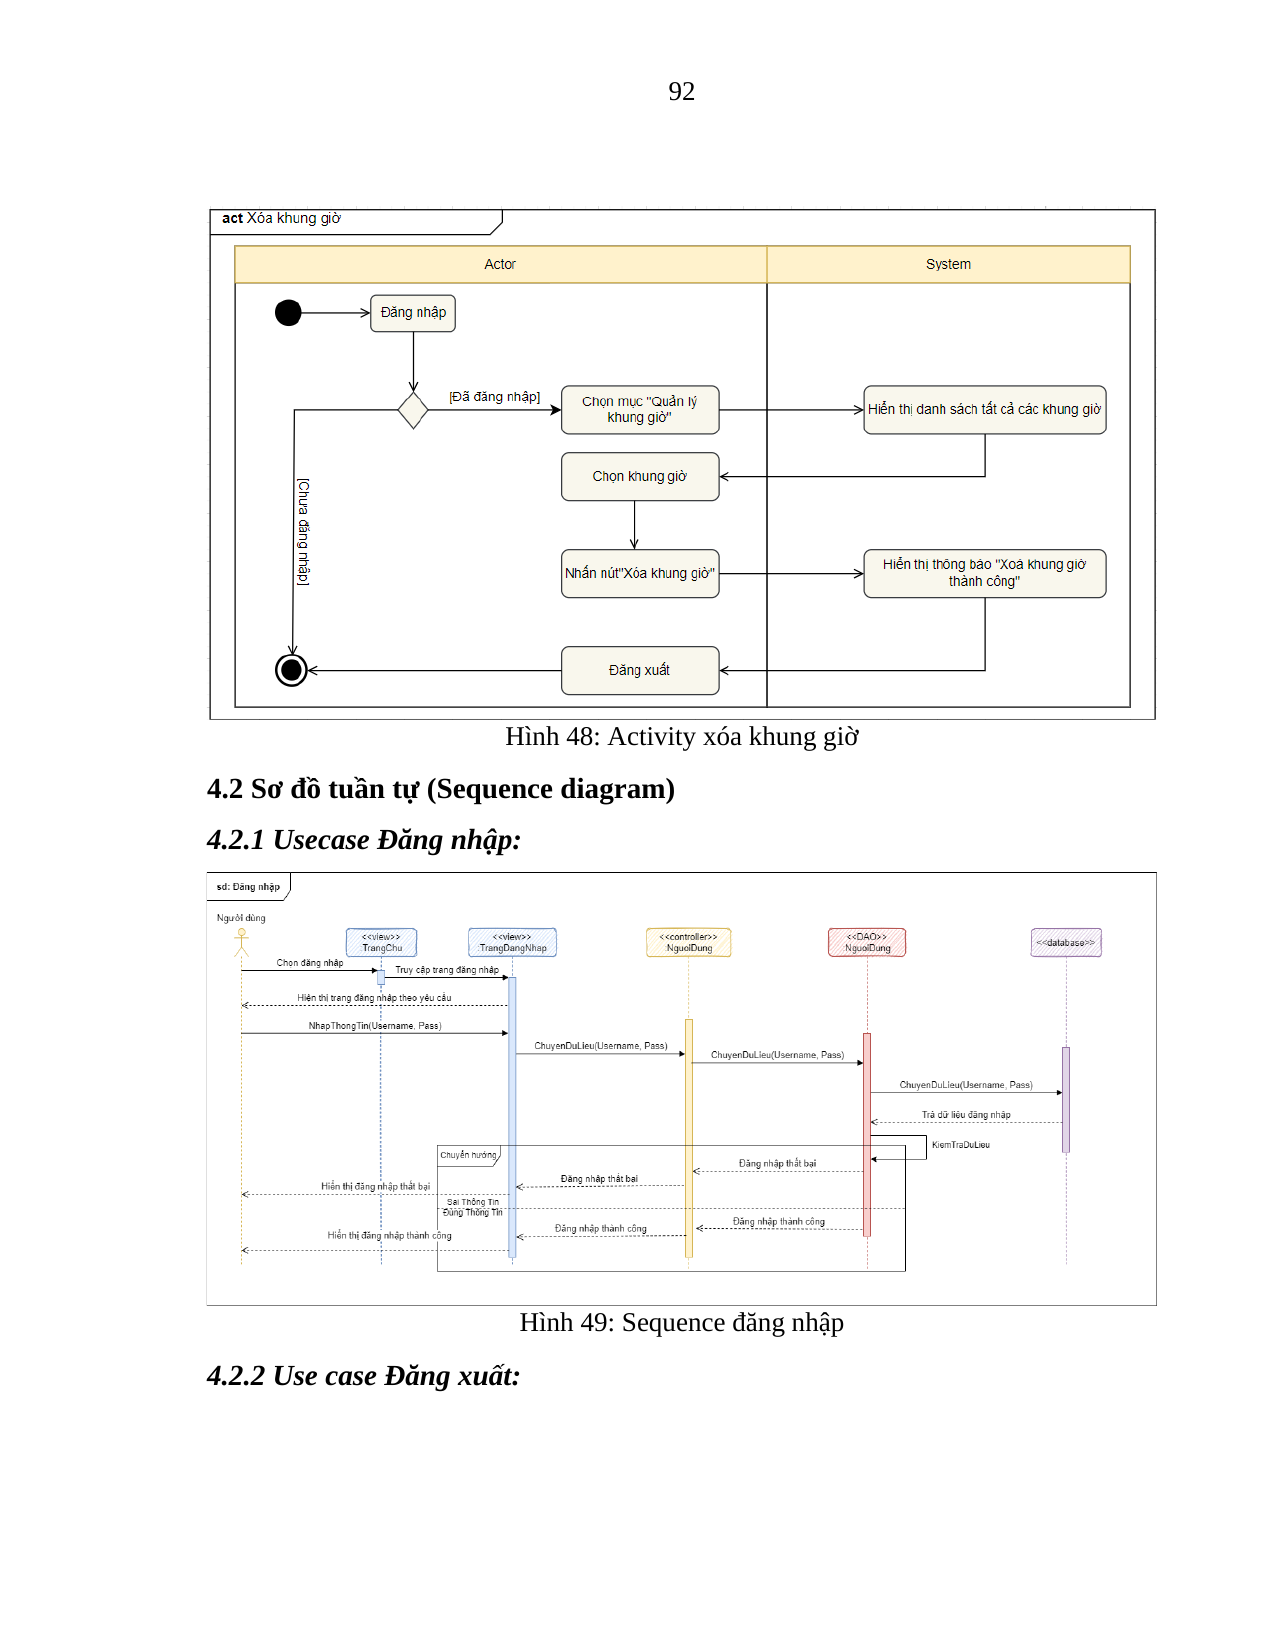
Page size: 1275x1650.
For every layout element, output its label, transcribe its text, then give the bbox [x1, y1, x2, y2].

text 4.2 Sơ đồ tuần tự (Sequence diagram) [207, 772, 1157, 805]
picture [206, 872, 1157, 1306]
text Hình 49: Sequence đăng nhập [207, 1306, 1157, 1337]
text 4.2.1 Usecase Đăng nhập: [207, 822, 1157, 855]
text Hình 48: Activity xóa khung giờ [207, 720, 1157, 751]
text 4.2.2 Use case Đăng xuất: [207, 1358, 1157, 1391]
picture [206, 206, 1157, 720]
